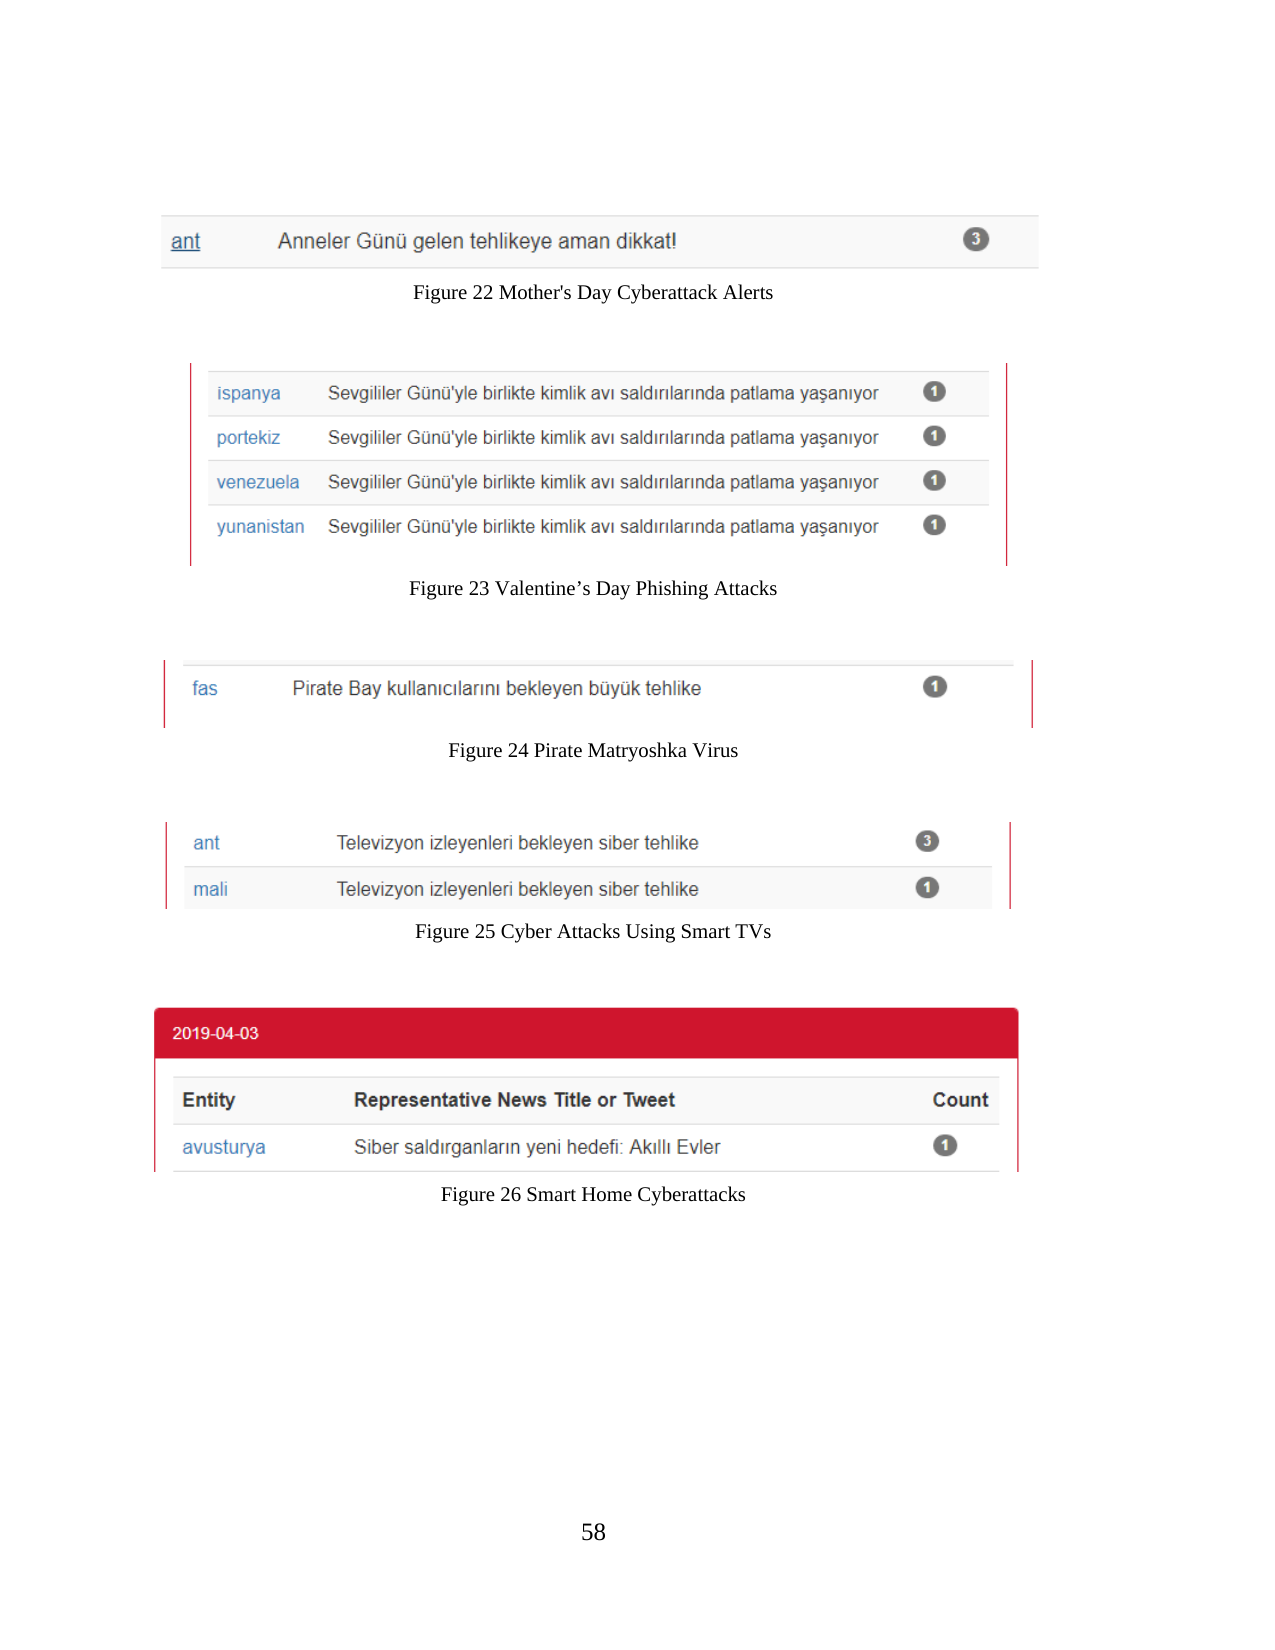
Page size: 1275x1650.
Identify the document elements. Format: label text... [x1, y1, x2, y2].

picture [147, 206, 1039, 270]
text Figure 23 Valentine’s Day Phishing Attacks [148, 576, 1039, 600]
text Figure 22 Mother's Day Cyberattack Alerts [148, 280, 1039, 304]
text Figure 25 Cyber Attacks Using Smart TVs [148, 919, 1039, 943]
picture [147, 822, 1039, 909]
text Figure 26 Smart Home Cyberattacks [148, 1182, 1039, 1206]
picture [147, 363, 1039, 566]
picture [147, 660, 1039, 728]
picture [147, 1003, 1039, 1172]
text Figure 24 Pirate Matryoshka Virus [148, 738, 1039, 762]
